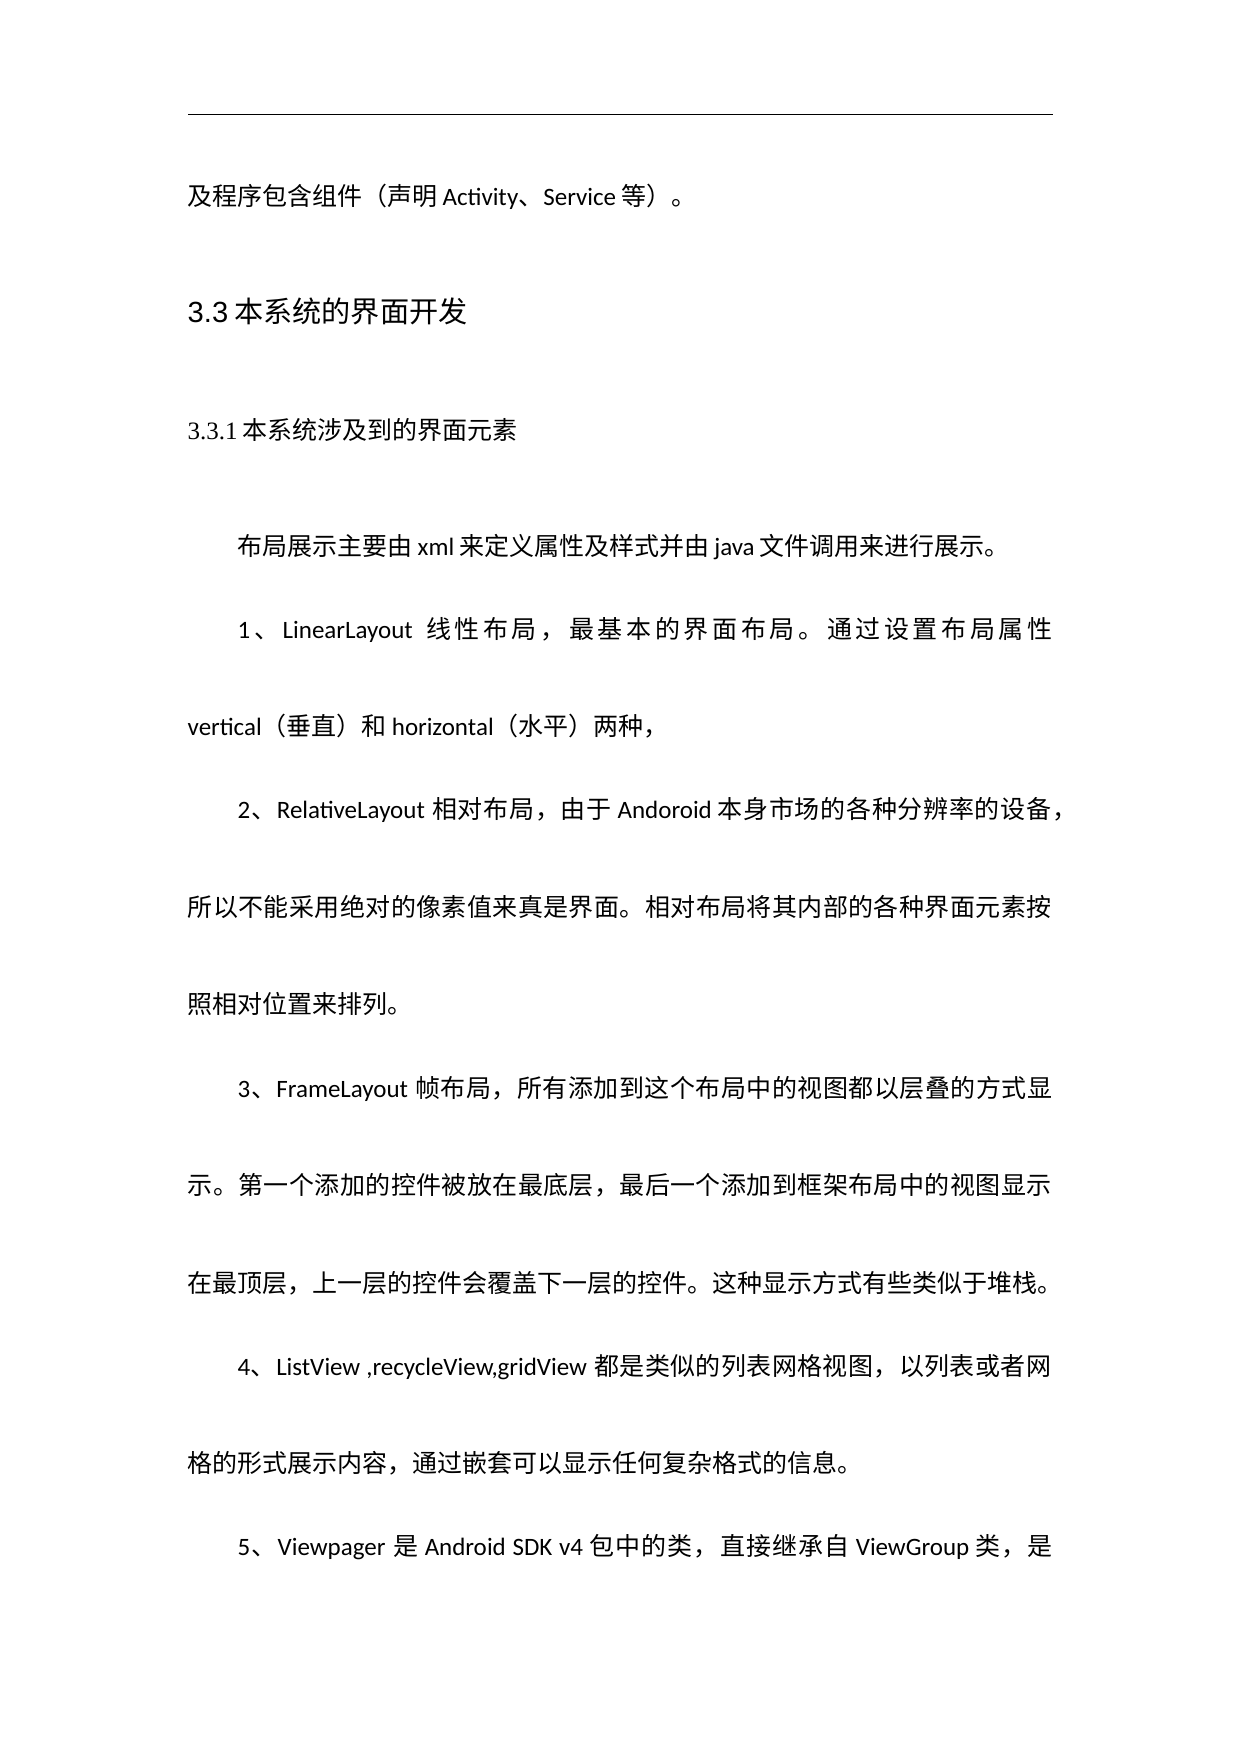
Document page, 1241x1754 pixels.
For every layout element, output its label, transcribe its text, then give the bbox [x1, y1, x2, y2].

subtitle 3.3.1本系统涉及到的界面元素 [187, 396, 1053, 461]
text 2、RelativeLayout 相对布局，由于Andoroid本身市场的各种分辨率的设备，所以不能采用绝对的像素值来真是界面。相对布局将其内部的各种界面元素按照相对位置来排列。 [187, 776, 1053, 1036]
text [187, 1512, 1053, 1577]
text 布局展示主要由xml来定义属性及样式并由java文件调用来进行展示。 [187, 512, 1053, 577]
subtitle 3.3本系统的界面开发 [187, 278, 1053, 343]
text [187, 162, 1053, 227]
text 4、ListView ,recycleView,gridView 都是类似的列表网格视图，以列表或者网格的形式展示内容，通过嵌套可以显示任何复杂格式的信息。 [187, 1332, 1053, 1494]
text 3、FrameLayout 帧布局，所有添加到这个布局中的视图都以层叠的方式显示。第一个添加的控件被放在最底层，最后一个添加到框架布局中的视图显示在最顶层，上一层的控件会覆盖下一层的控件。这种显示方式有些类似于堆栈。 [187, 1054, 1053, 1314]
text 1、LinearLayout 线性布局，最基本的界面布局。通过设置布局属性vertical（垂直）和horizontal（水平）两种， [187, 595, 1053, 757]
